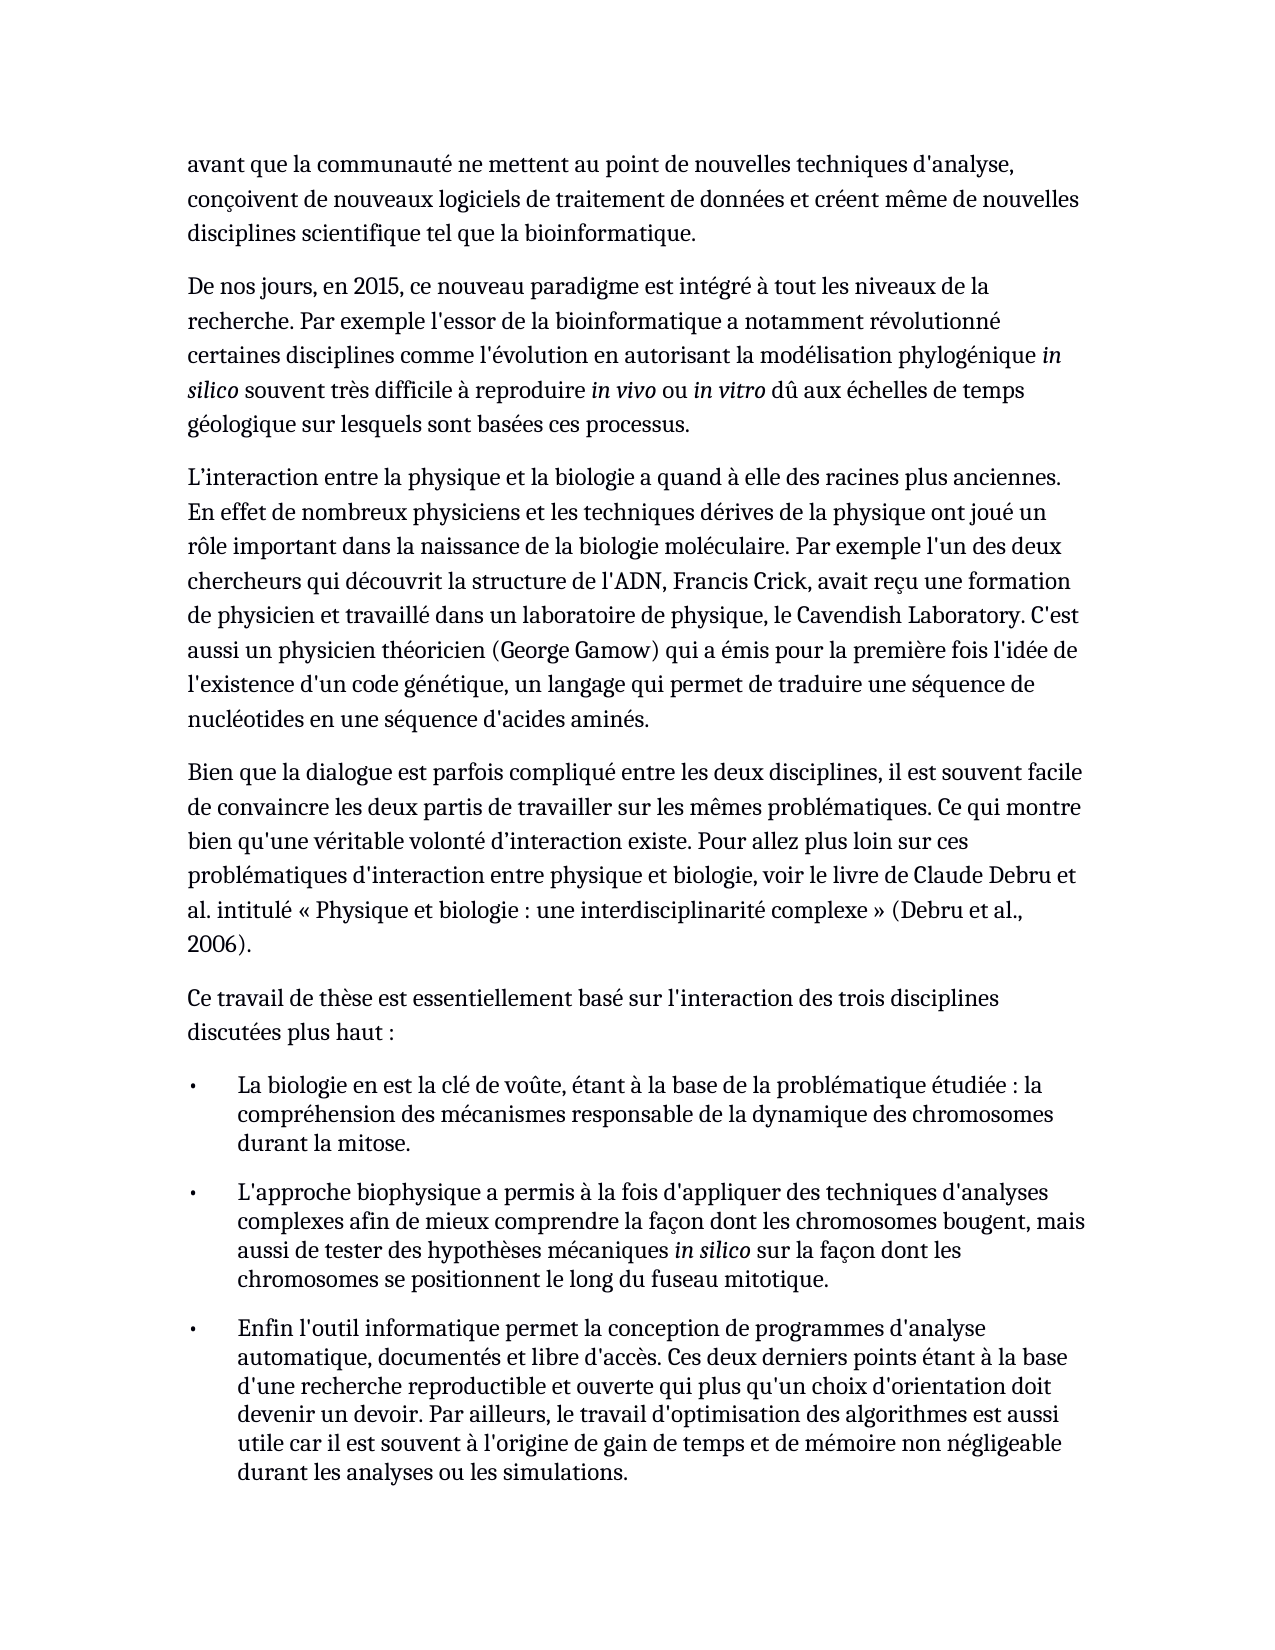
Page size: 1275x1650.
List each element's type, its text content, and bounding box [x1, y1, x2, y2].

text L’interaction entre la physique et la biologie a quand à elle des racines plus anciennes. En effet de nombreux physiciens et les techniques dérives de la physique ont joué un rôle important dans la naissance de la biologie moléculaire. Par exemple l'un des deux chercheurs qui découvrit la structure de l'ADN, Francis Crick, avait reçu une formation de physicien et travaillé dans un laboratoire de physique, le Cavendish Laboratory. C'est aussi un physicien théoricien (George Gamow) qui a émis pour la première fois l'idée de l'existence d'un code génétique, un langage qui permet de traduire une séquence de nucléotides en une séquence d'acides aminés. [187, 463, 1087, 733]
text De nos jours, en 2015, ce nouveau paradigme est intégré à tout les niveaux de la recherche. Par exemple l'essor de la bioinformatique a notamment révolutionné certaines disciplines comme l'évolution en autorisant la modélisation phylogénique in silico souvent très difficile à reproduire in vivo ou in vitro dû aux échelles de temps géologique sur lesquels sont basées ces processus. [187, 272, 1087, 439]
list La biologie en est la clé de voûte, étant à la base de la problématique étudiée : la compréhension des mécanismes responsable de la dynamique des chromosomes durant la mitose. [187, 1071, 1087, 1157]
list Enfin l'outil informatique permet la conception de programmes d'analyse automatique, documentés et libre d'accès. Ces deux derniers points étant à la base d'une recherche reproductible et ouverte qui plus qu'un choix d'orientation doit devenir un devoir. Par ailleurs, le travail d'optimisation des algorithmes est aussi utile car il est souvent à l'origine de gain de temps et de mémoire non négligeable durant les analyses ou les simulations. [187, 1314, 1087, 1487]
text Bien que la dialogue est parfois compliqué entre les deux disciplines, il est souvent facile de convaincre les deux partis de travailler sur les mêmes problématiques. Ce qui montre bien qu'une véritable volonté d’interaction existe. Pour allez plus loin sur ces problématiques d'interaction entre physique et biologie, voir le livre de Claude Debru et al. intitulé « Physique et biologie : une interdisciplinarité complexe » (Debru et al., 2006). [187, 758, 1087, 959]
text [187, 150, 1087, 248]
list L'approche biophysique a permis à la fois d'appliquer des techniques d'analyses complexes afin de mieux comprendre la façon dont les chromosomes bougent, mais aussi de tester des hypothèses mécaniques in silico sur la façon dont les chromosomes se positionnent le long du fuseau mitotique. [187, 1178, 1087, 1293]
text Ce travail de thèse est essentiellement basé sur l'interaction des trois disciplines discutées plus haut : [187, 983, 1087, 1047]
